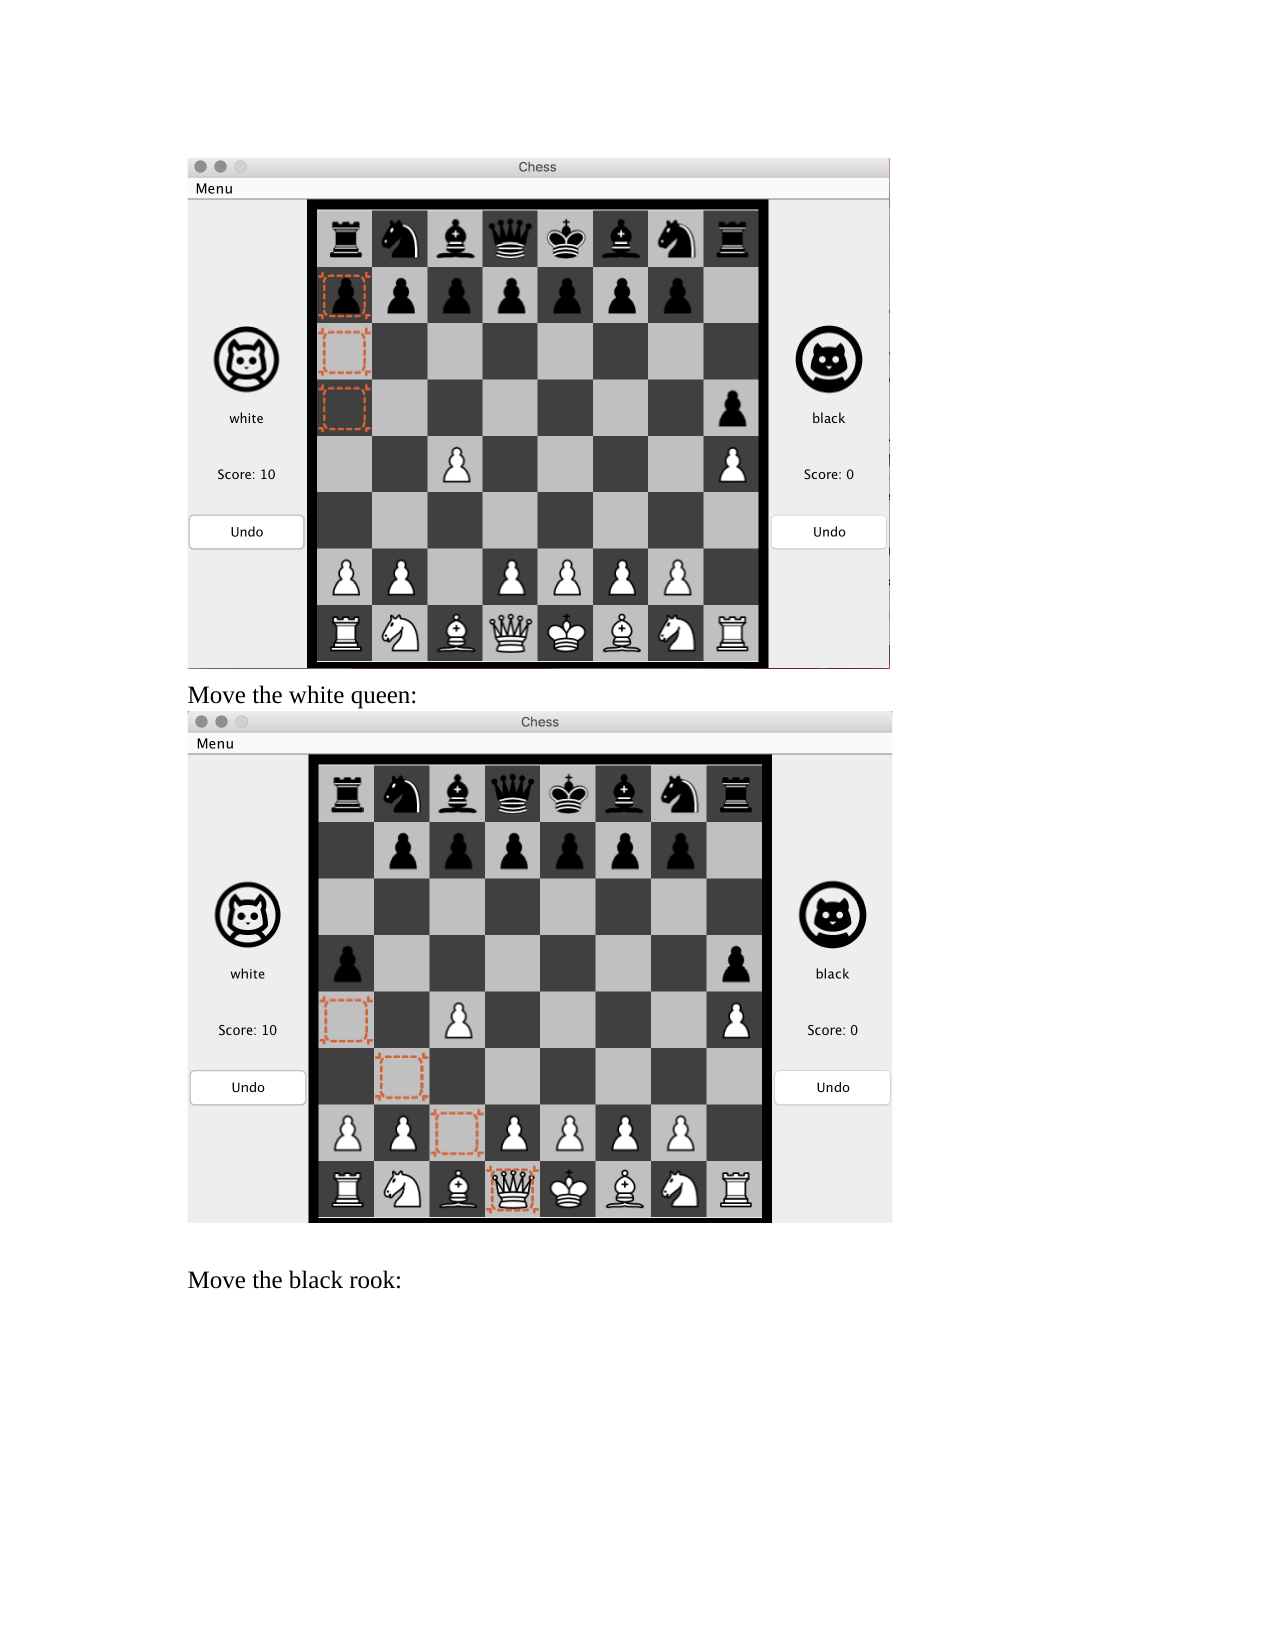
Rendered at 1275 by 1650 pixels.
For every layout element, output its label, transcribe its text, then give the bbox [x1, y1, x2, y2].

text Move the white queen: [187, 679, 1087, 711]
picture [187, 711, 893, 1223]
text Move the black rook: [187, 1264, 1087, 1296]
picture [187, 158, 890, 669]
